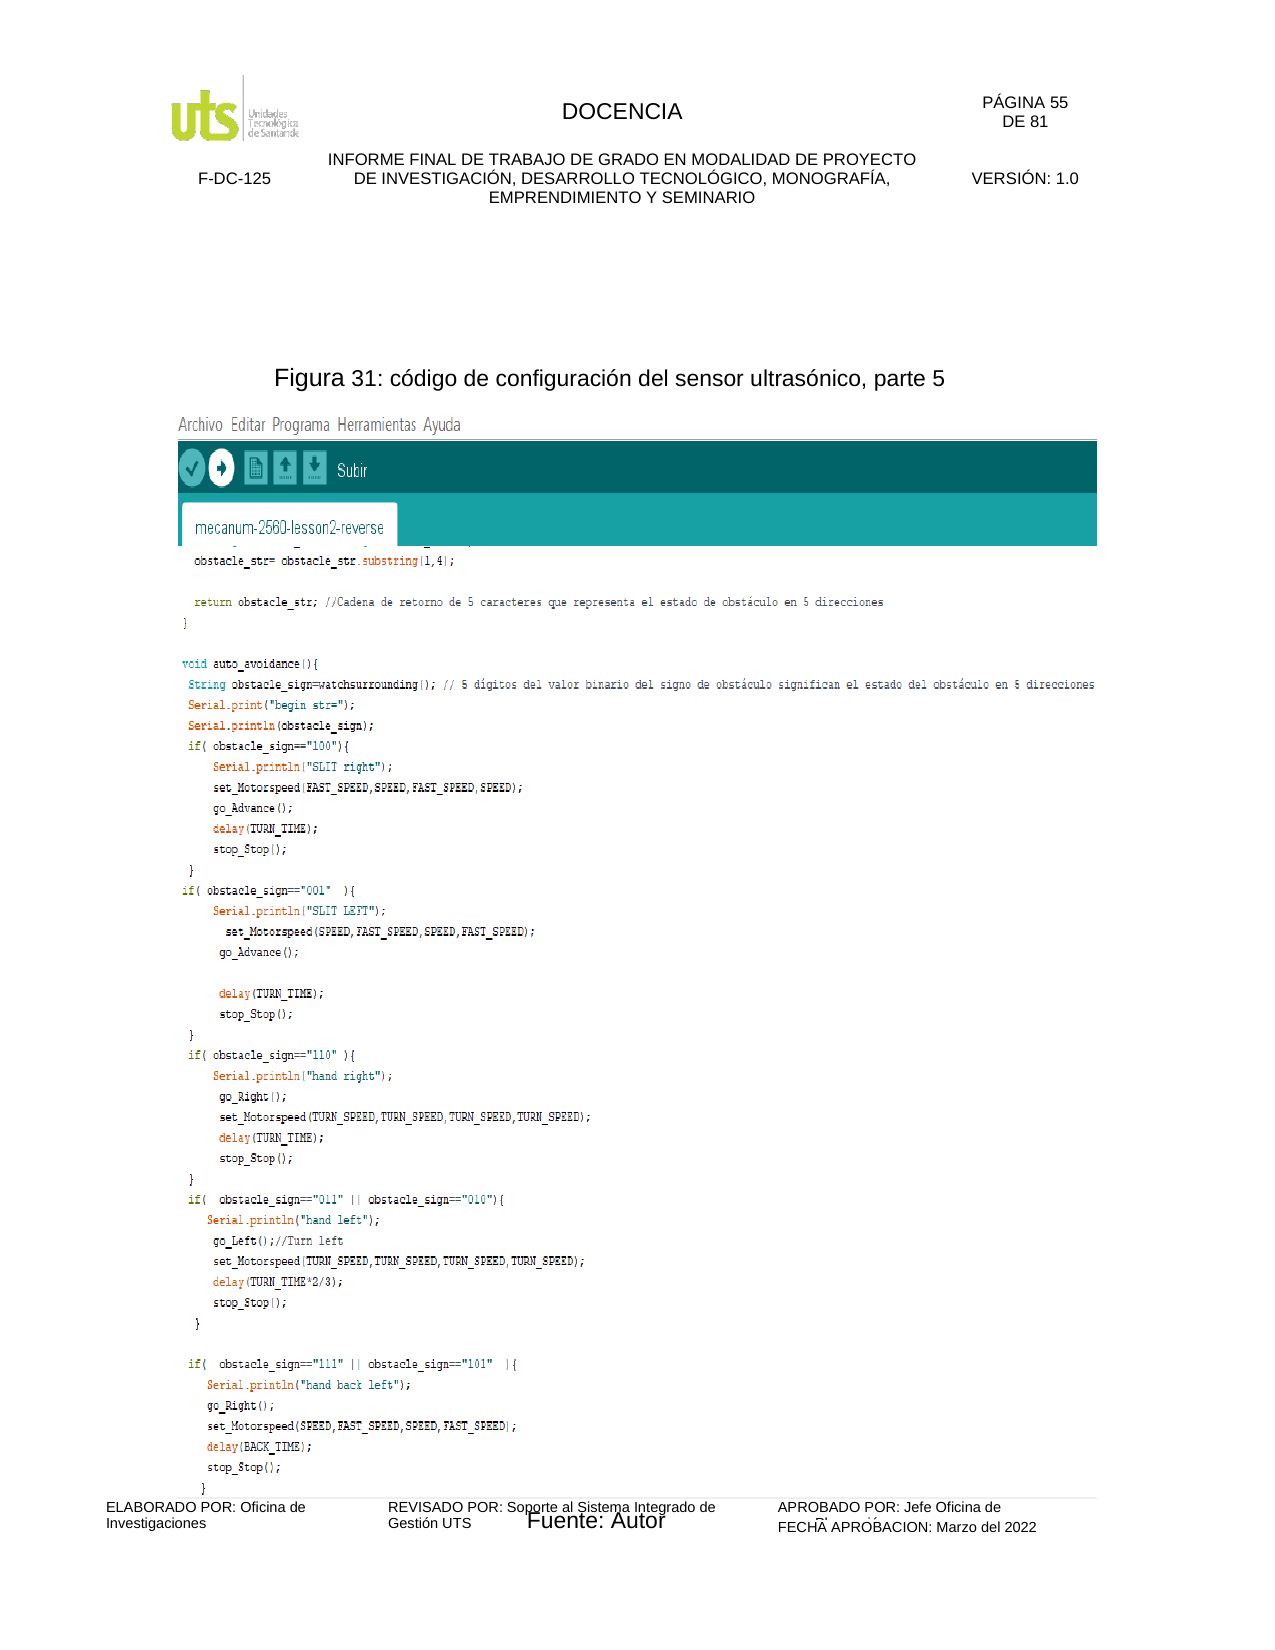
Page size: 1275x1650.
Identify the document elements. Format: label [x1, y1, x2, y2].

picture [178, 407, 1097, 1499]
picture [170, 75, 299, 149]
